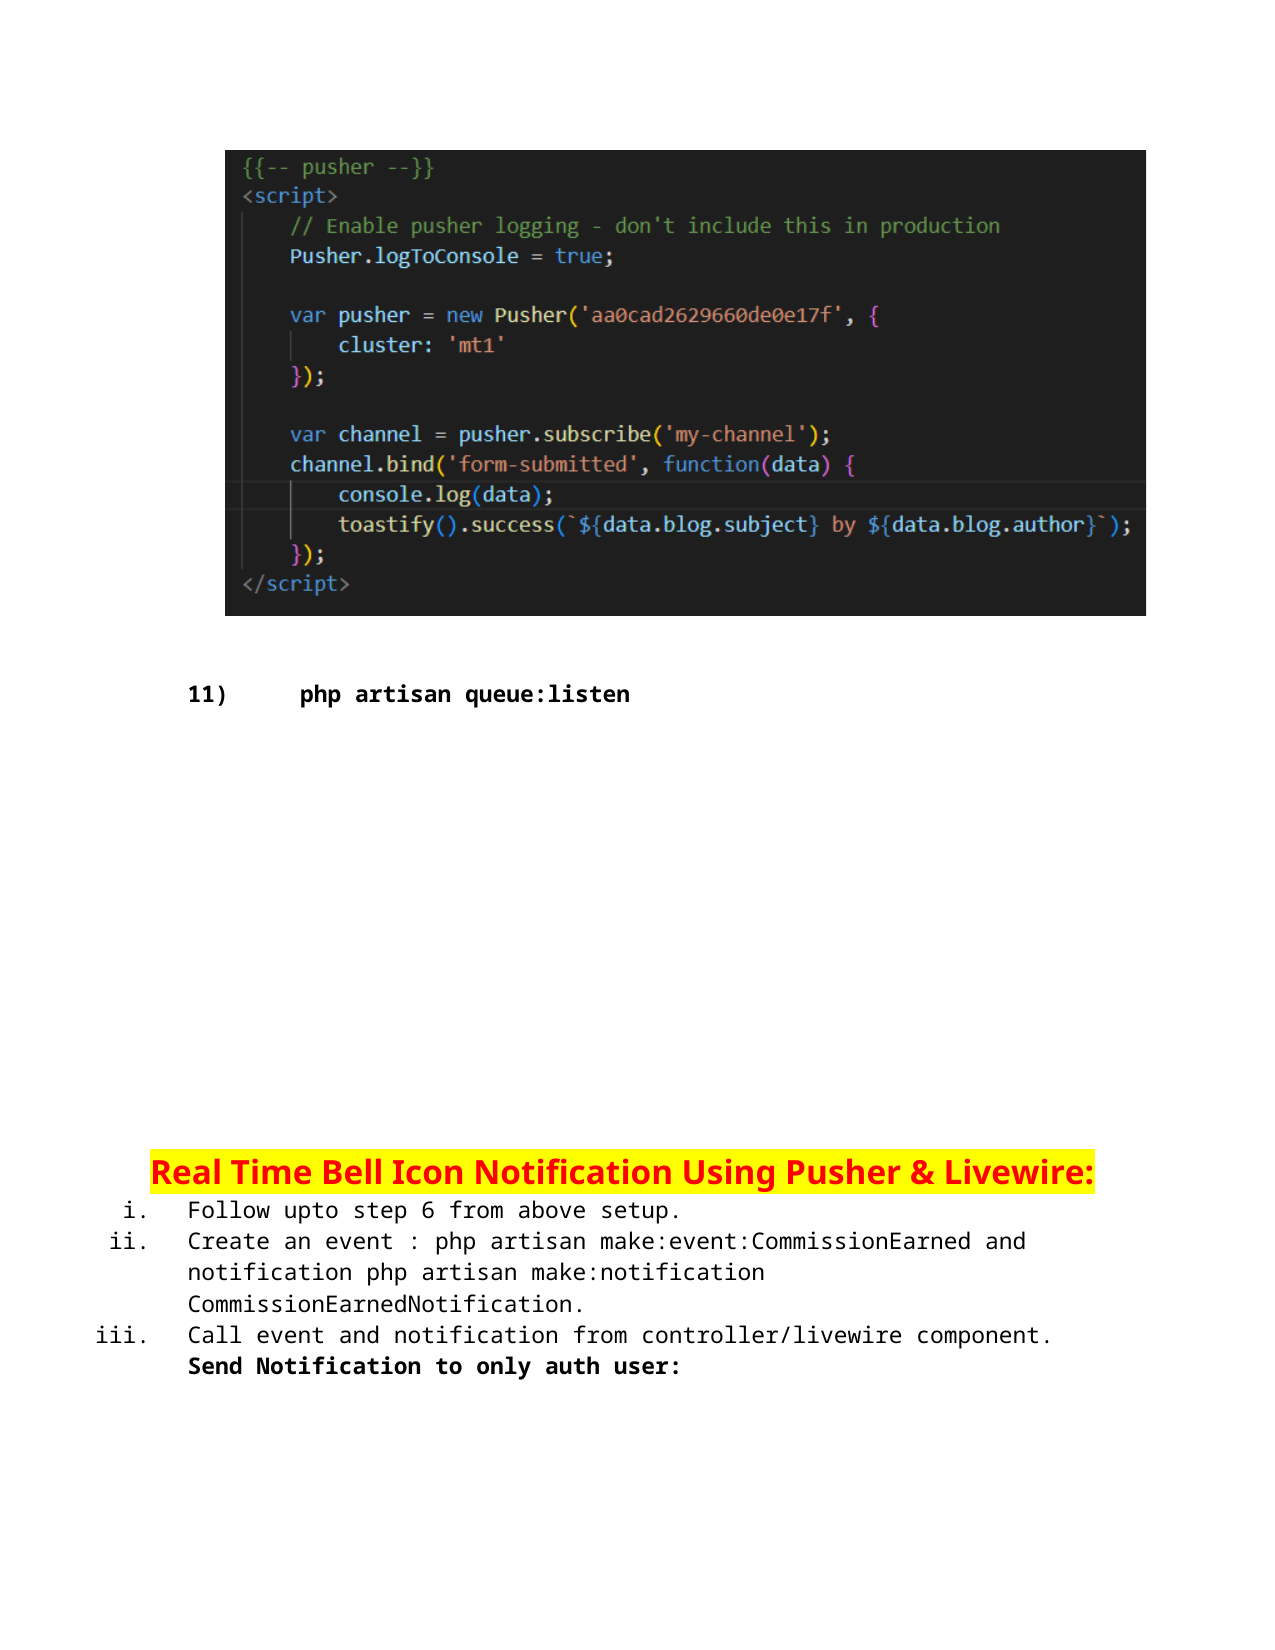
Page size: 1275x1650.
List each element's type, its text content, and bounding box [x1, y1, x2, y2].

list Create an event : php artisan make:event:CommissionEarned and notification php artisan make:notification CommissionEarnedNotification. [150, 1225, 1125, 1319]
list php artisan queue:listen [187, 678, 1125, 709]
text Send Notification to only auth user: [187, 1350, 1125, 1381]
list Follow upto step 6 from above setup. [150, 1194, 1125, 1225]
text Real Time Bell Icon Notification Using Pusher & Livewire: [150, 1148, 1125, 1194]
picture [225, 150, 1147, 616]
list Call event and notification from controller/livewire component. [150, 1319, 1125, 1350]
